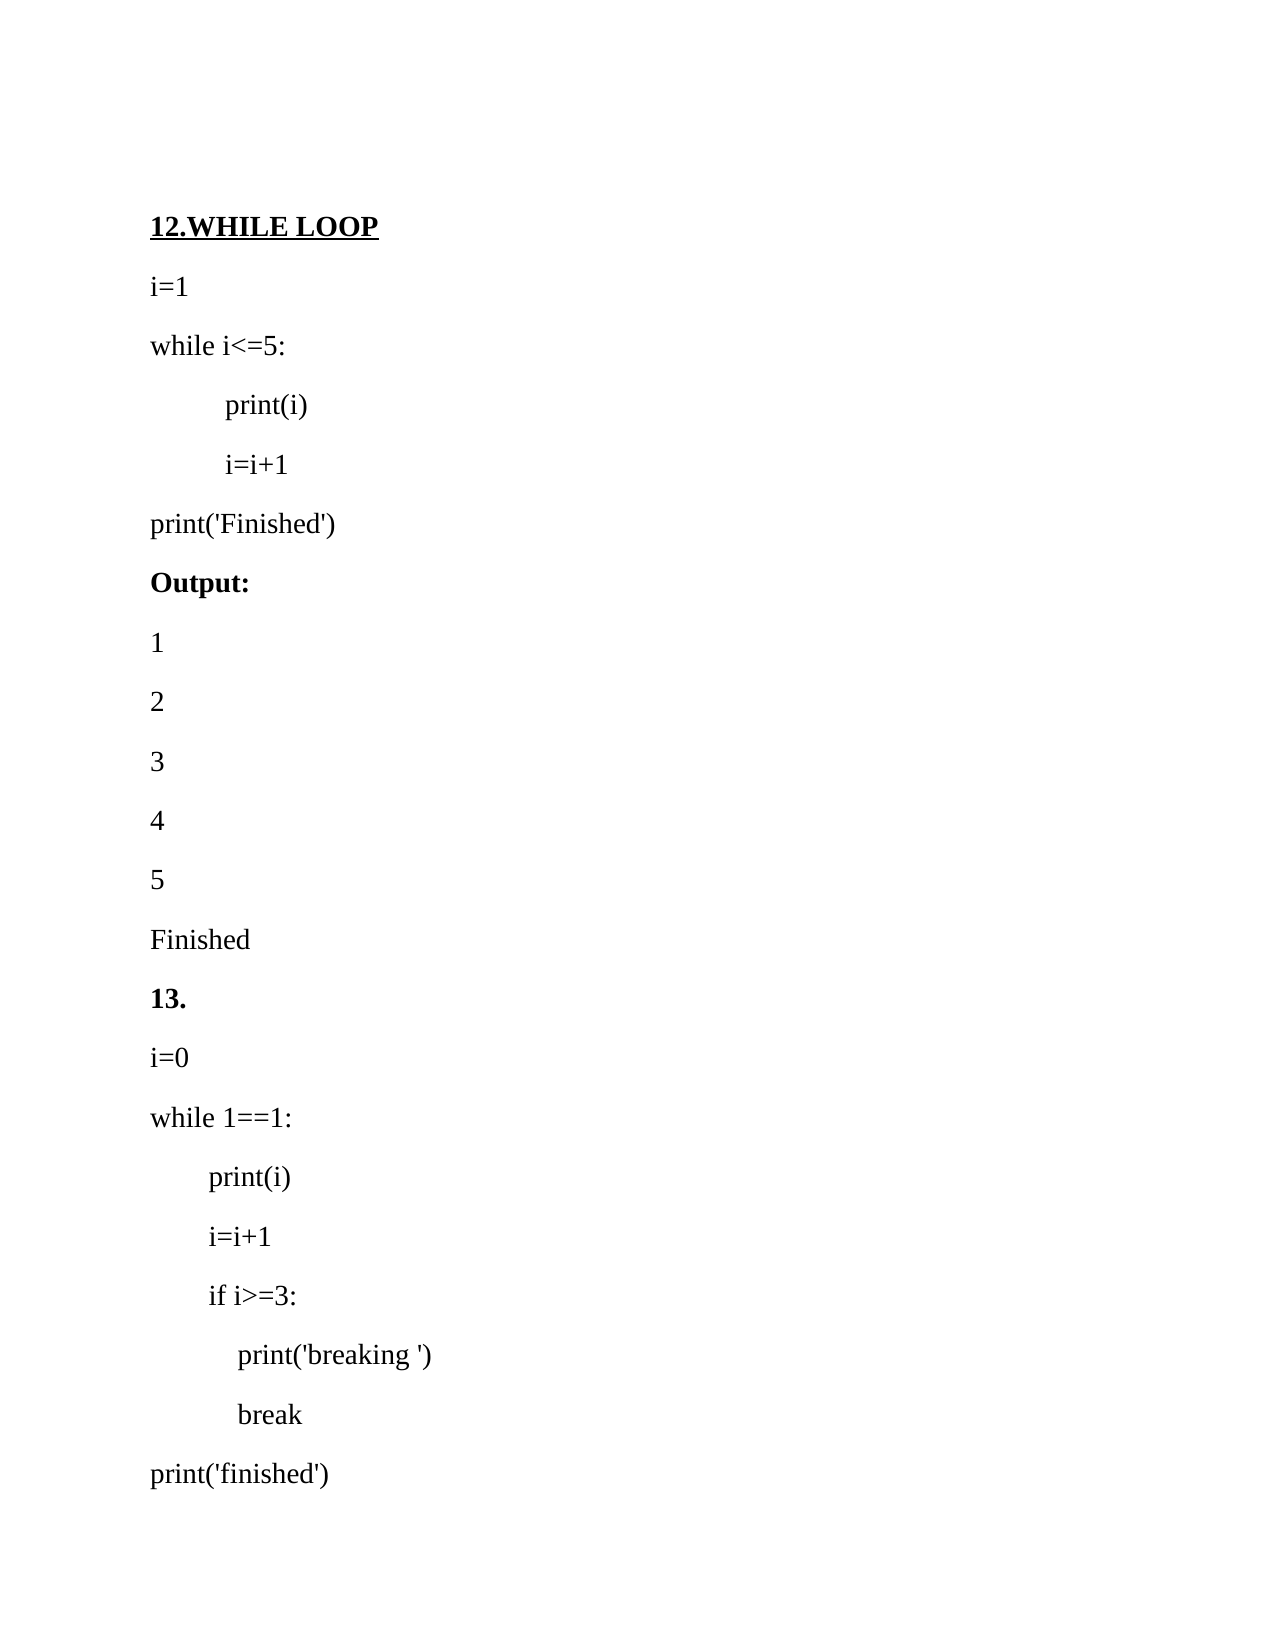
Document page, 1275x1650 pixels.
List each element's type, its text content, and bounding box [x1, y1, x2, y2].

text print('Finished') [150, 506, 1125, 540]
text print('breaking ') [150, 1337, 1125, 1371]
text 1 [150, 625, 1125, 658]
text i=i+1 [150, 447, 1125, 480]
text 12.WHILE LOOP [150, 209, 1125, 243]
text print(i) [150, 387, 1125, 421]
text 4 [150, 803, 1125, 837]
text while 1==1: [150, 1100, 1125, 1133]
text 13. [150, 981, 1125, 1015]
text Finished [150, 922, 1125, 955]
text if i>=3: [150, 1278, 1125, 1312]
text Output: [150, 566, 1125, 599]
text 3 [150, 744, 1125, 777]
text 2 [150, 684, 1125, 718]
text print('finished') [150, 1456, 1125, 1490]
text i=i+1 [150, 1219, 1125, 1252]
text print(i) [150, 1159, 1125, 1193]
text while i<=5: [150, 328, 1125, 362]
text 5 [150, 862, 1125, 896]
text break [150, 1397, 1125, 1430]
text i=0 [150, 1041, 1125, 1074]
text i=1 [150, 269, 1125, 302]
